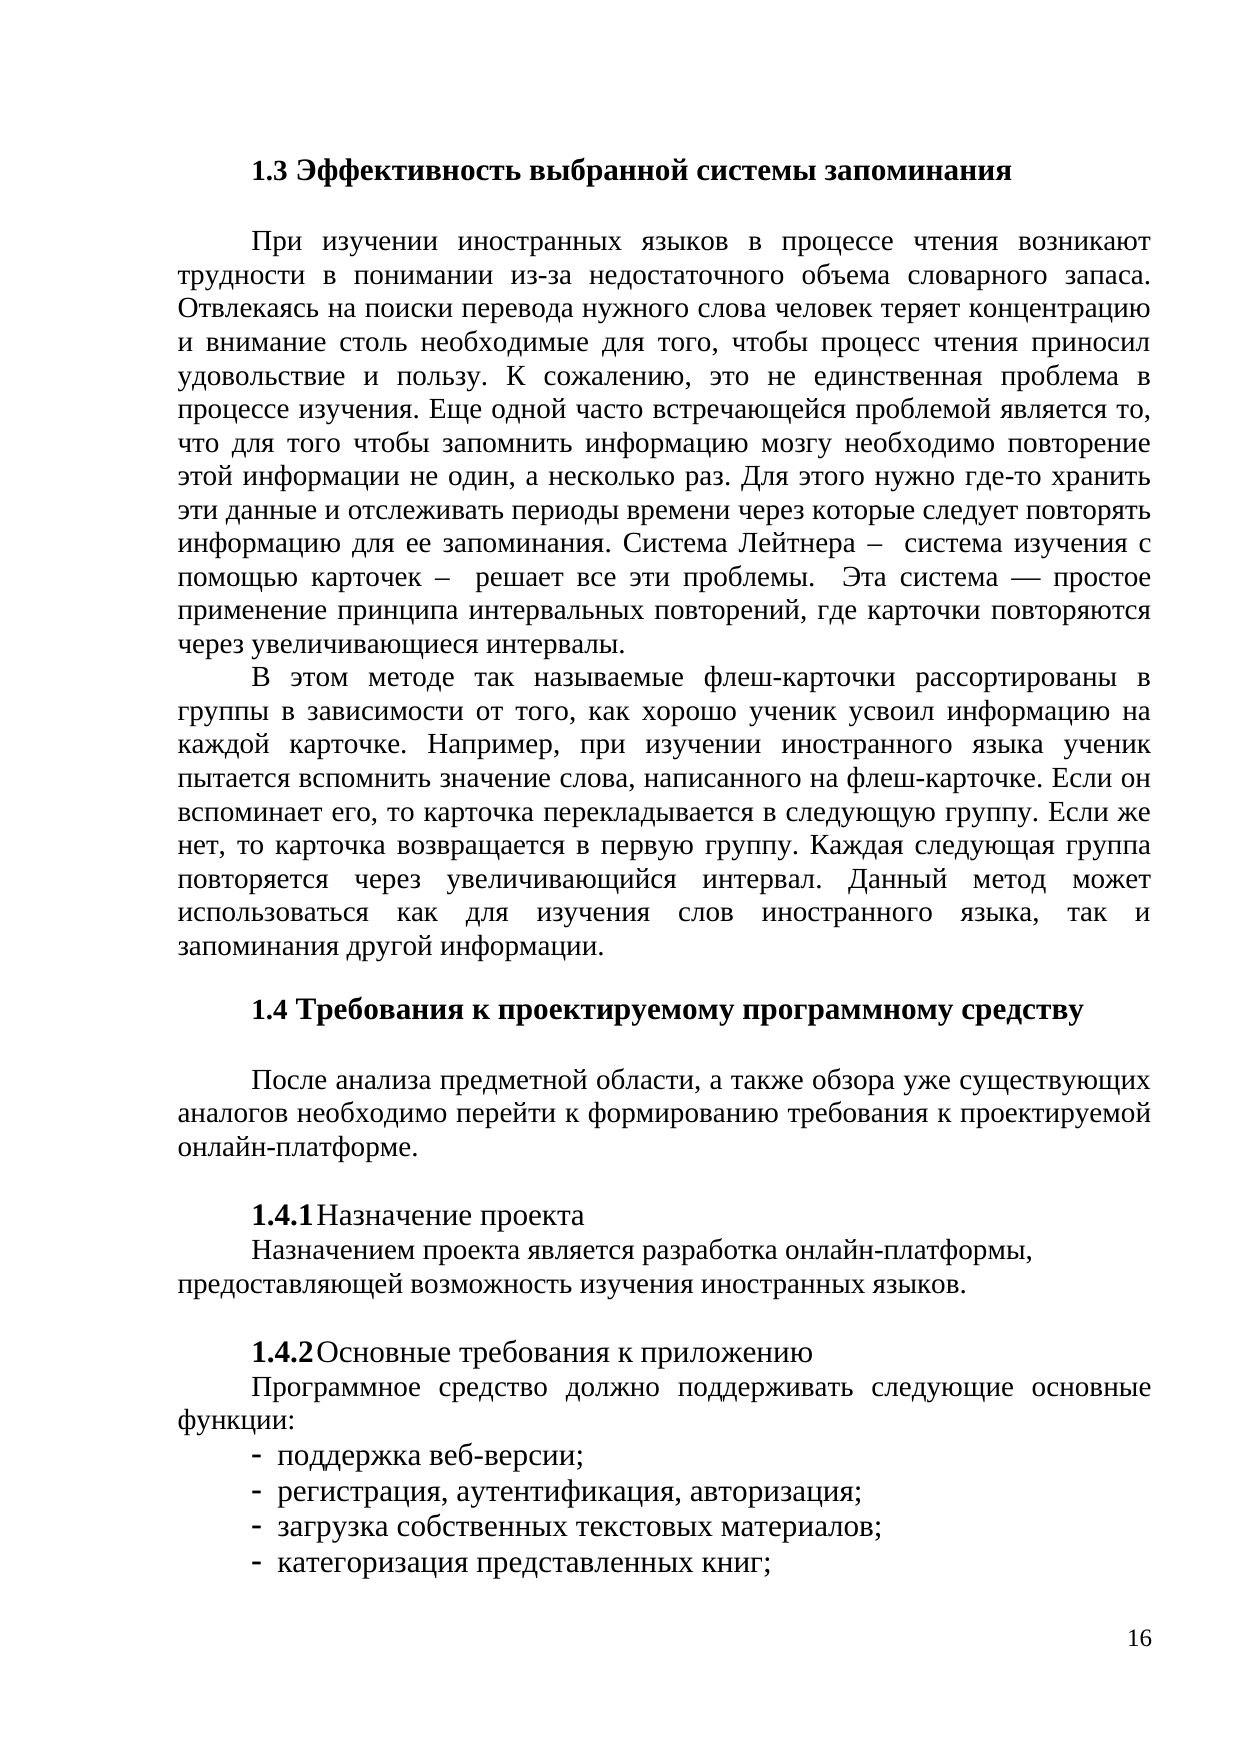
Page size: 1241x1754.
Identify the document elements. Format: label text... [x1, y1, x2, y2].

text категоризация представленных книг; [177, 1544, 1152, 1579]
title Основные требования к приложению [251, 1333, 1152, 1369]
text поддержка веб-версии; [177, 1436, 1152, 1472]
text После анализа предметной области, а также обзора уже существующих аналогов необходимо перейти к формированию требования к проектируемой онлайн-платформе. [177, 1062, 1152, 1163]
title Требования к проектируемому программному средству [251, 990, 1152, 1026]
text В этом методе так называемые флеш-карточки рассортированы в группы в зависимости от того, как хорошо ученик усвоил информацию на каждой карточке. Например, при изучении иностранного языка ученик пытается вспомнить значение слова, написанного на флеш-карточке. Если он вспоминает его, то карточка перекладывается в следующую группу. Если же нет, то карточка возвращается в первую группу. Каждая следующая группа повторяется через увеличивающийся интервал. Данный метод может использоваться как для изучения слов иностранного языка, так и запоминания другой информации. [177, 659, 1152, 961]
text загрузка собственных текстовых материалов; [177, 1508, 1152, 1544]
text Назначением проекта является разработка онлайн-платформы, предоставляющей возможность изучения иностранных языков. [177, 1232, 1152, 1299]
title Назначение проекта [251, 1196, 1152, 1232]
text Программное средство должно поддерживать следующие основные функции: [177, 1369, 1152, 1436]
title Эффективность выбранной системы запоминания [251, 152, 1152, 188]
text При изучении иностранных языков в процессе чтения возникают трудности в понимании из-за недостаточного объема словарного запаса. Отвлекаясь на поиски перевода нужного слова человек теряет концентрацию и внимание столь необходимые для того, чтобы процесс чтения приносил удовольствие и пользу. К сожалению, это не единственная проблема в процессе изучения. Еще одной часто встречающейся проблемой является то, что для того чтобы запомнить информацию мозгу необходимо повторение этой информации не один, а несколько раз. Для этого нужно где-то хранить эти данные и отслеживать периоды времени через которые следует повторять информацию для ее запоминания. Система Лейтнера – система изучения с помощью карточек – решает все эти проблемы. Эта система — простое применение принципа интервальных повторений, где карточки повторяются через увеличивающиеся интервалы. [177, 223, 1152, 659]
text регистрация, аутентификация, авторизация; [177, 1472, 1152, 1508]
